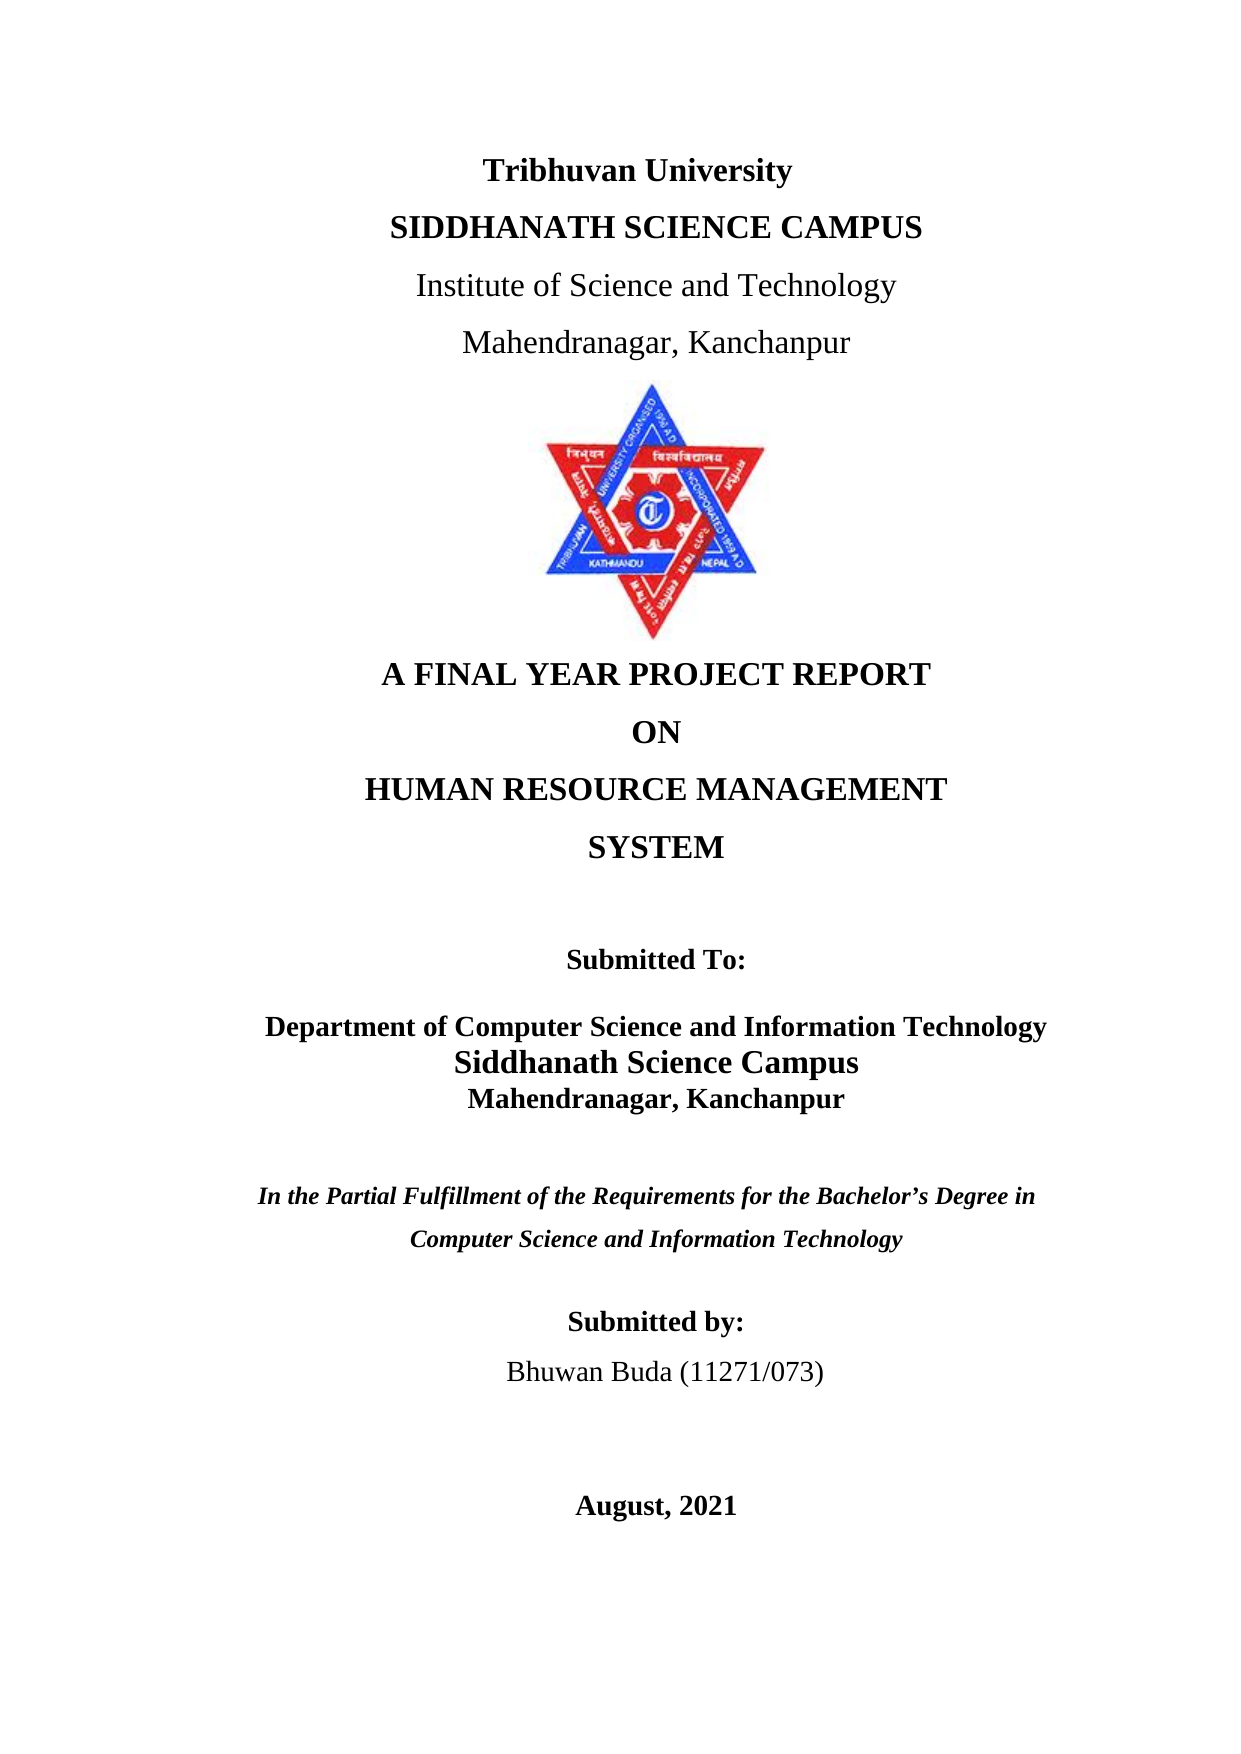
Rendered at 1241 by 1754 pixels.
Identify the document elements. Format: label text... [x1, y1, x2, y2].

text Mahendranagar, Kanchanpur [225, 1081, 1087, 1114]
text Bhuwan Buda (11271/073) [506, 1354, 1087, 1387]
text Submitted To: [225, 942, 1087, 975]
text Tribhuvan University [187, 150, 1087, 188]
text Submitted by: [225, 1304, 1087, 1337]
text SIDDHANATH SCIENCE CAMPUS [225, 207, 1087, 246]
text Department of Computer Science and Information Technology [225, 1009, 1087, 1042]
text Siddhanath Science Campus [225, 1042, 1087, 1081]
text ON [225, 712, 1087, 750]
text Mahendranagar, Kanchanpur [225, 322, 1087, 361]
text Institute of Science and Technology [225, 265, 1087, 303]
picture [528, 380, 785, 641]
text August, 2021 [225, 1488, 1087, 1522]
text HUMAN RESOURCE MANAGEMENT [225, 769, 1087, 808]
text Computer Science and Information Technology [225, 1224, 1087, 1253]
text A FINAL YEAR PROJECT REPORT [225, 654, 1087, 693]
text In the Partial Fulfillment of the Requirements for the Bachelor’s Degree in [206, 1181, 1087, 1210]
text SYSTEM [225, 827, 1087, 865]
